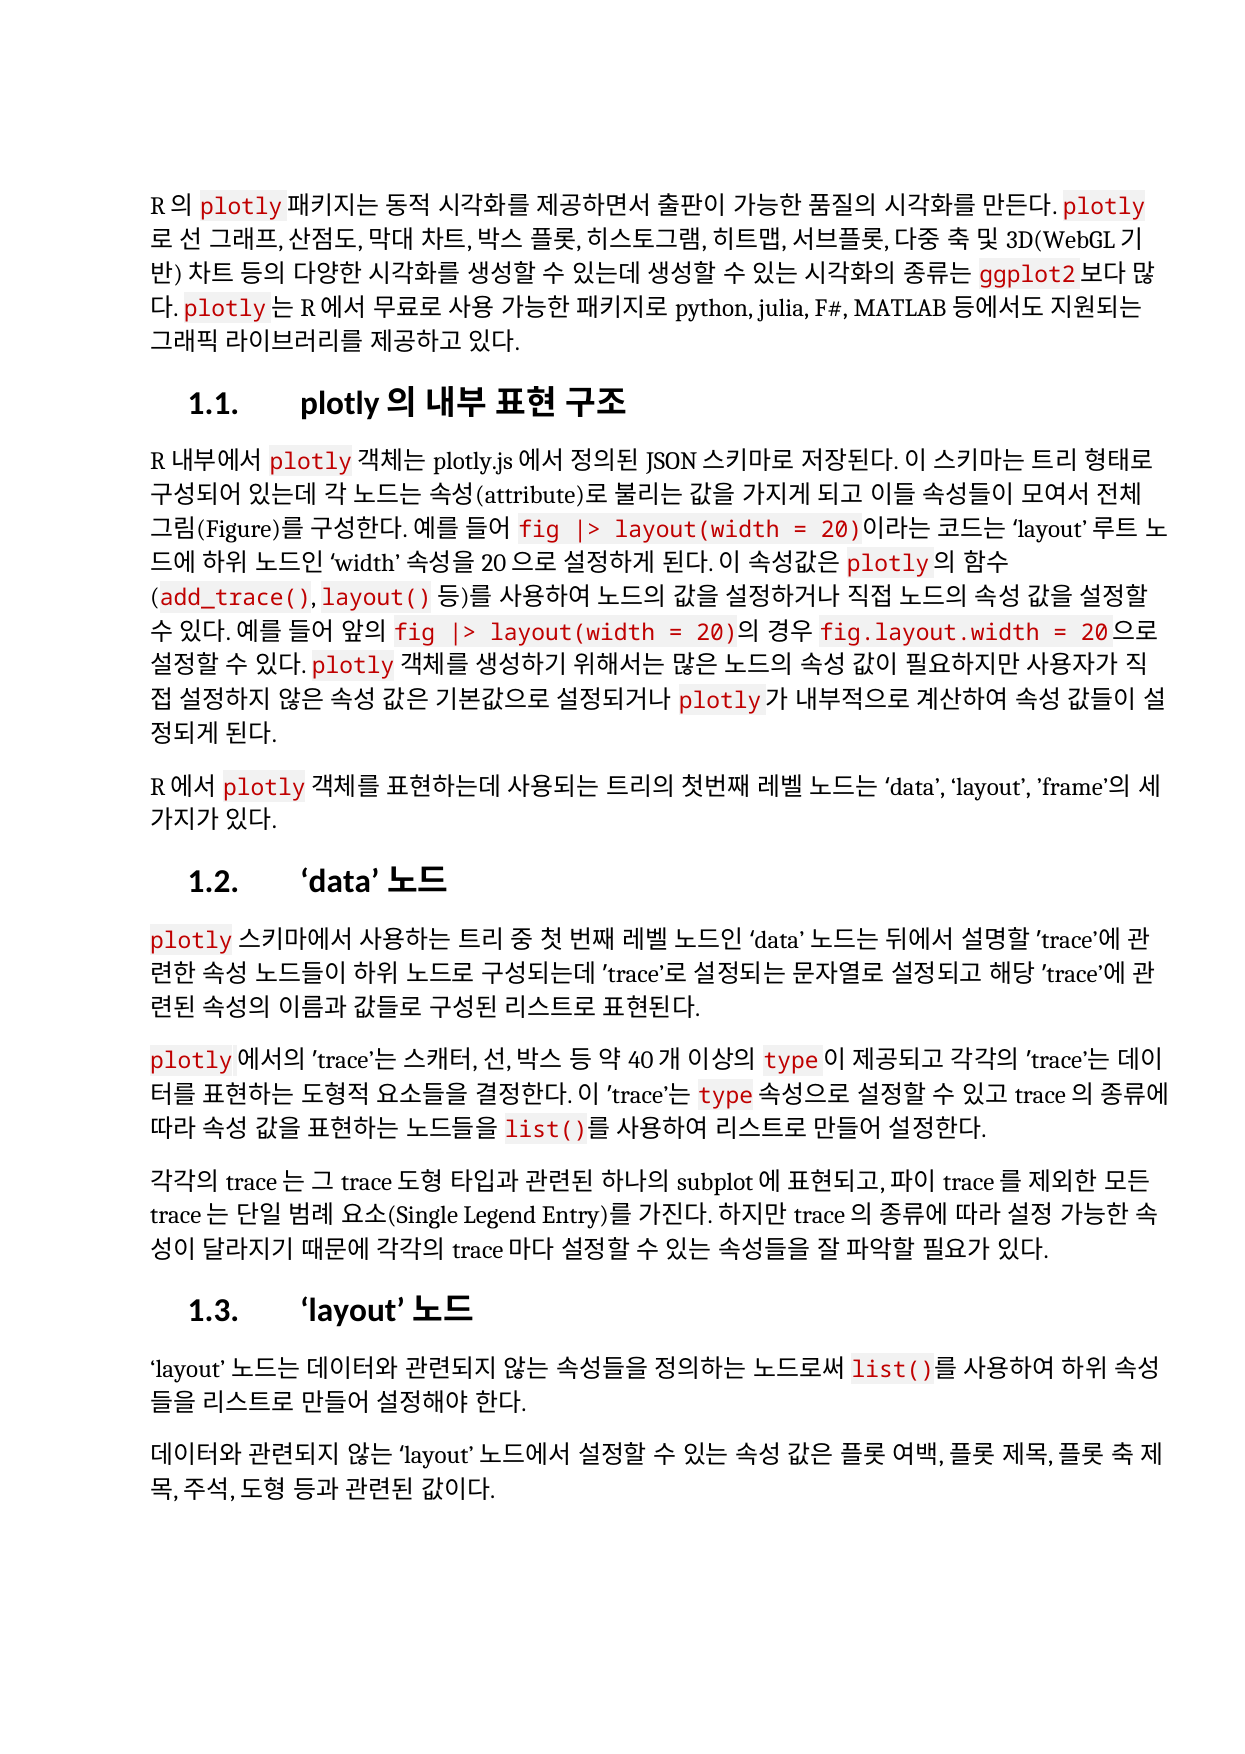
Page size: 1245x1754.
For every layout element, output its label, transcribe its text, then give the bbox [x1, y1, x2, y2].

text 각각의 trace는 그 trace 도형 타입과 관련된 하나의 subplot에 표현되고, 파이 trace를 제외한 모든 trace는 단일 범례 요소(Single Legend Entry)를 가진다. 하지만 trace의 종류에 따라 설정 가능한 속성이 달라지기 때문에 각각의 trace마다 설정할 수 있는 속성들을 잘 파악할 필요가 있다. [150, 1163, 1170, 1265]
text R 내부에서 plotly 객체는 plotly.js에서 정의된 JSON 스키마로 저장된다. 이 스키마는 트리 형태로 구성되어 있는데 각 노드는 속성(attribute)로 불리는 값을 가지게 되고 이들 속성들이 모여서 전체 그림(Figure)를 구성한다. 예를 들어 fig |> layout(width = 20)이라는 코드는 ‘layout’ 루트 노드에 하위 노드인 ‘width’ 속성을 20으로 설정하게 된다. 이 속성값은 plotly의 함수(add_trace(), layout() 등)를 사용하여 노드의 값을 설정하거나 직접 노드의 속성 값을 설정할 수 있다. 예를 들어 앞의 fig |> layout(width = 20)의 경우 fig.layout.width = 20으로 설정할 수 있다. plotly 객체를 생성하기 위해서는 많은 노드의 속성 값이 필요하지만 사용자가 직접 설정하지 않은 속성 값은 기본값으로 설정되거나 plotly가 내부적으로 계산하여 속성 값들이 설정되게 된다. [150, 443, 1170, 749]
subtitle ‘layout’ 노드 [187, 1286, 1170, 1332]
text R의 plotly패키지는 동적 시각화를 제공하면서 출판이 가능한 품질의 시각화를 만든다. plotly로 선 그래프, 산점도, 막대 차트, 박스 플롯, 히스토그램, 히트맵, 서브플롯, 다중 축 및 3D(WebGL 기반) 차트 등의 다양한 시각화를 생성할 수 있는데 생성할 수 있는 시각화의 종류는 ggplot2보다 많다. plotly는 R에서 무료로 사용 가능한 패키지로 python, julia, F#, MATLAB 등에서도 지원되는 그래픽 라이브러리를 제공하고 있다. [150, 187, 1170, 358]
text plotly에서의 ’trace’는 스캐터, 선, 박스 등 약 40개 이상의 type이 제공되고 각각의 ’trace’는 데이터를 표현하는 도형적 요소들을 결정한다. 이 ’trace’는 type 속성으로 설정할 수 있고 trace의 종류에 따라 속성 값을 표현하는 노드들을 list()를 사용하여 리스트로 만들어 설정한다. [150, 1042, 1170, 1144]
text R에서 plotly 객체를 표현하는데 사용되는 트리의 첫번째 레벨 노드는 ‘data’, ‘layout’, ’frame’의 세 가지가 있다. [150, 768, 1170, 836]
text ‘layout’ 노드는 데이터와 관련되지 않는 속성들을 정의하는 노드로써 list()를 사용하여 하위 속성들을 리스트로 만들어 설정해야 한다. [150, 1350, 1170, 1418]
subtitle plotly의 내부 표현 구조 [187, 379, 1170, 424]
text 데이터와 관련되지 않는 ‘layout’ 노드에서 설정할 수 있는 속성 값은 플롯 여백, 플롯 제목, 플롯 축 제목, 주석, 도형 등과 관련된 값이다. [150, 1437, 1170, 1505]
text plotly 스키마에서 사용하는 트리 중 첫 번째 레벨 노드인 ‘data’ 노드는 뒤에서 설명할 ’trace’에 관련한 속성 노드들이 하위 노드로 구성되는데 ’trace’로 설정되는 문자열로 설정되고 해당 ’trace’에 관련된 속성의 이름과 값들로 구성된 리스트로 표현된다. [150, 921, 1170, 1023]
subtitle ‘data’ 노드 [187, 857, 1170, 902]
